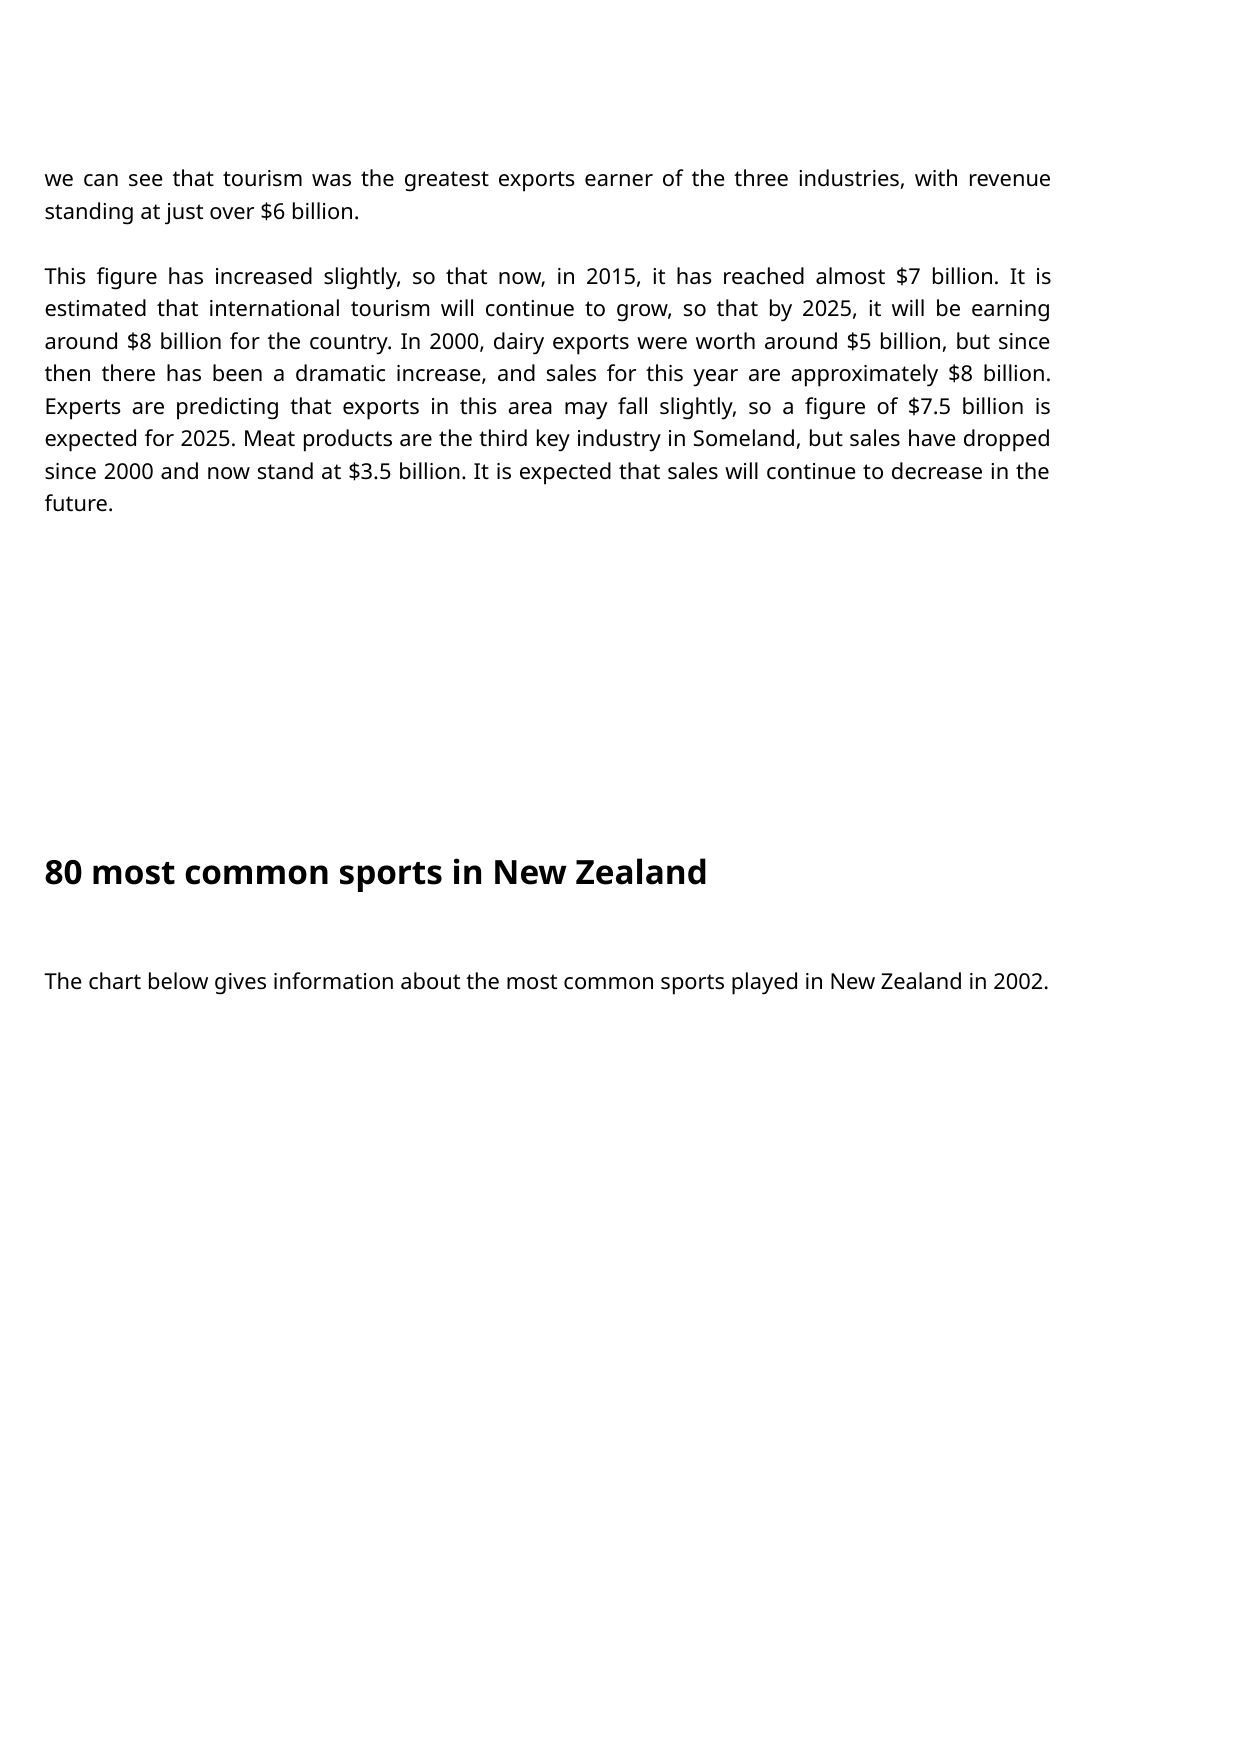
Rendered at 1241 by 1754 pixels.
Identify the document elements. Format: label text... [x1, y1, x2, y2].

text This figure has increased slightly, so that now, in 2015, it has reached almost $7 billion. It is estimated that international tourism will continue to grow, so that by 2025, it will be earning around $8 billion for the country. In 2000, dairy exports were worth around $5 billion, but since then there has been a dramatic increase, and sales for this year are approximately $8 billion. Experts are predicting that exports in this area may fall slightly, so a figure of $7.5 billion is expected for 2025. Meat products are the third key industry in Someland, but sales have dropped since 2000 and now stand at $3.5 billion. It is expected that sales will continue to decrease in the future. [44, 259, 1053, 552]
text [44, 162, 1053, 259]
subtitle 80 most common sports in New Zealand [44, 839, 1053, 904]
text The chart below gives information about the most common sports played in New Zealand in 2002. [44, 964, 1053, 1029]
